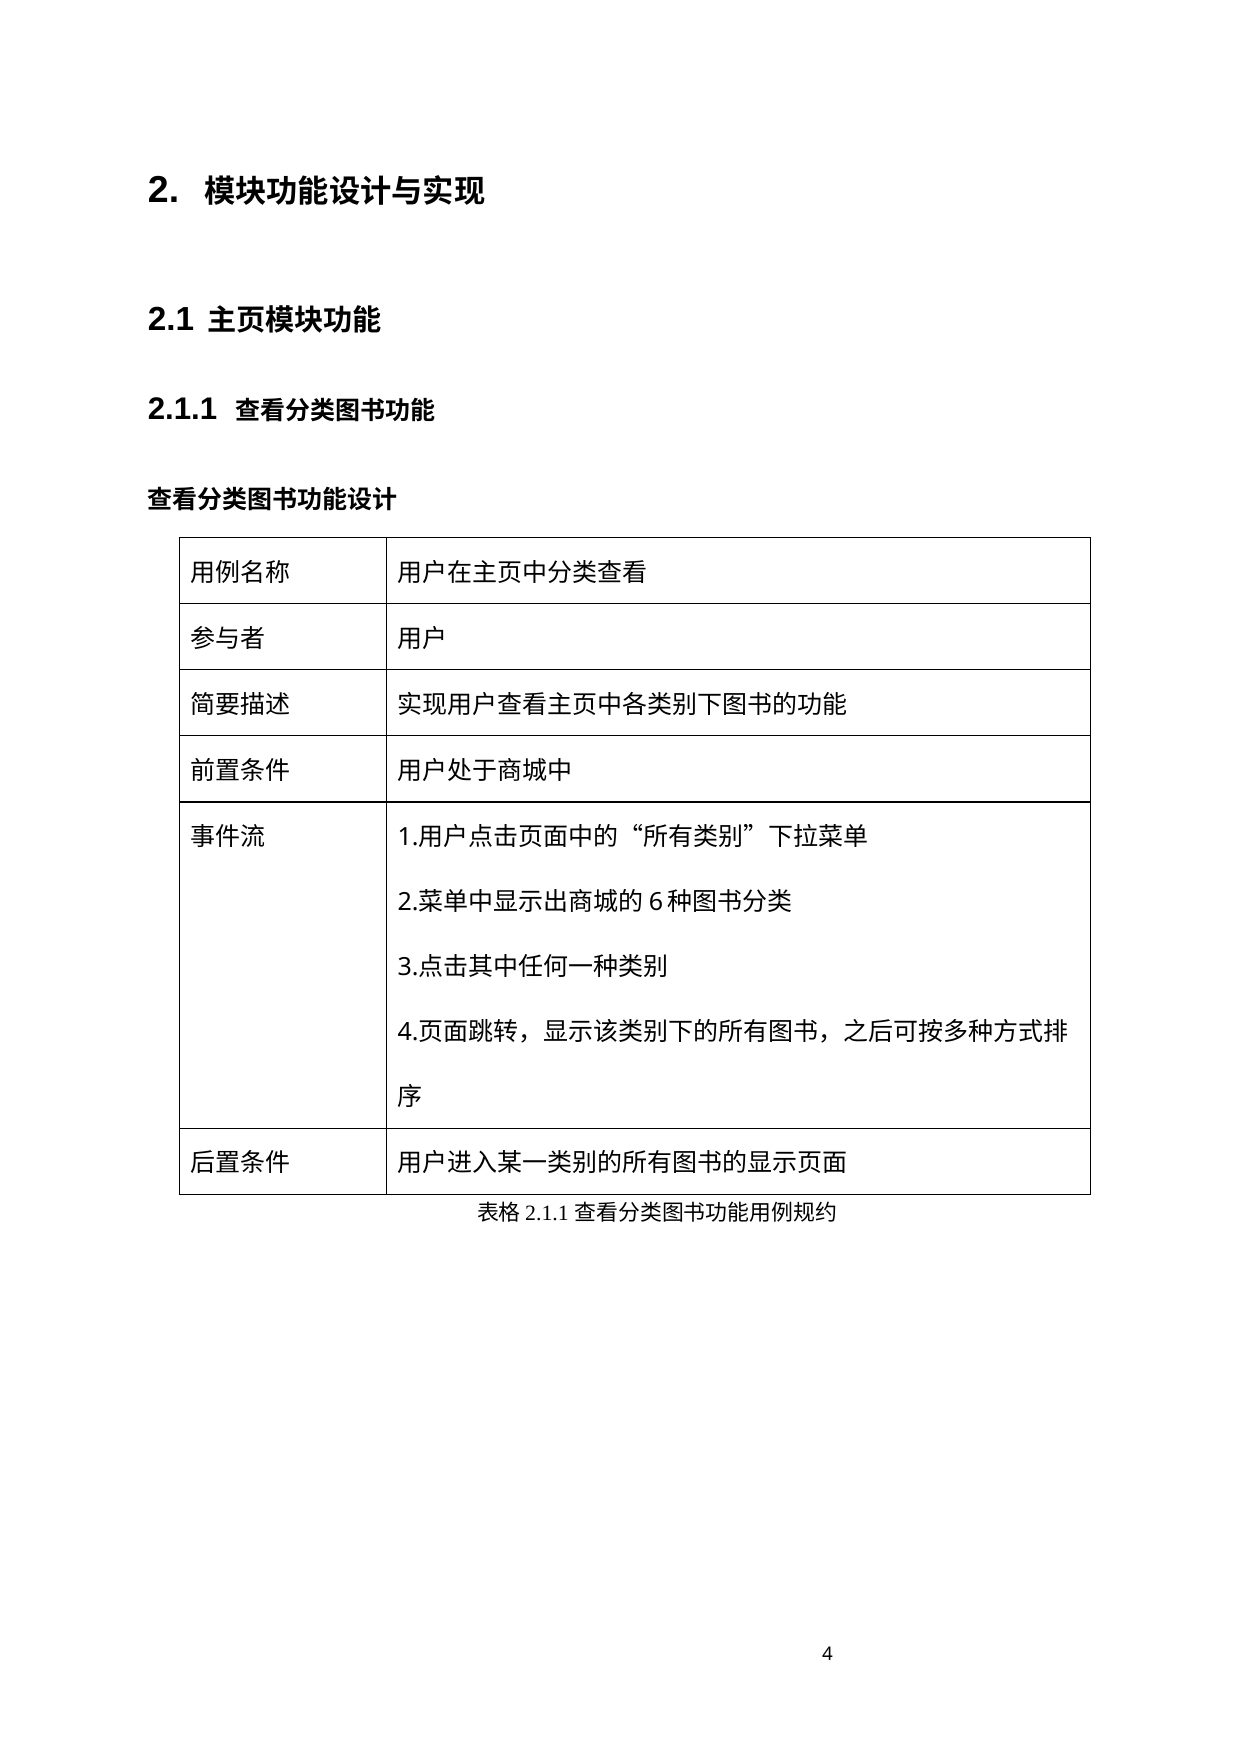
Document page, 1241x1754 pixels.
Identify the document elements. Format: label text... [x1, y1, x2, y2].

subtitle 模块功能设计与实现 [148, 156, 1122, 221]
table_cell 1.用户点击页面中的“所有类别”下拉菜单 2.菜单中显示出商城的6种图书分类 3.点击其中任何一种类别 4.页面跳转，显示该类别下的所有图书，之后可按多种方式排序 [387, 803, 1090, 1127]
table_cell 用户处于商城中 [387, 736, 1090, 801]
table_cell 实现用户查看主页中各类别下图书的功能 [387, 670, 1090, 735]
table_cell 用户 [387, 604, 1090, 669]
table_cell 前置条件 [180, 736, 386, 801]
table_cell 简要描述 [180, 670, 386, 735]
table_header 用户在主页中分类查看 [387, 538, 1090, 603]
subtitle 主页模块功能 [148, 286, 1122, 351]
subtitle 查看分类图书功能设计 [148, 466, 1122, 531]
table_cell 用户进入某一类别的所有图书的显示页面 [387, 1129, 1090, 1193]
table_cell 参与者 [180, 604, 386, 669]
table_cell 事件流 [180, 803, 386, 1127]
text 表格2.1.1 查看分类图书功能用例规约 [148, 1194, 1122, 1227]
subtitle 查看分类图书功能 [148, 376, 1122, 441]
table_cell 后置条件 [180, 1129, 386, 1193]
table_header 用例名称 [180, 538, 386, 603]
